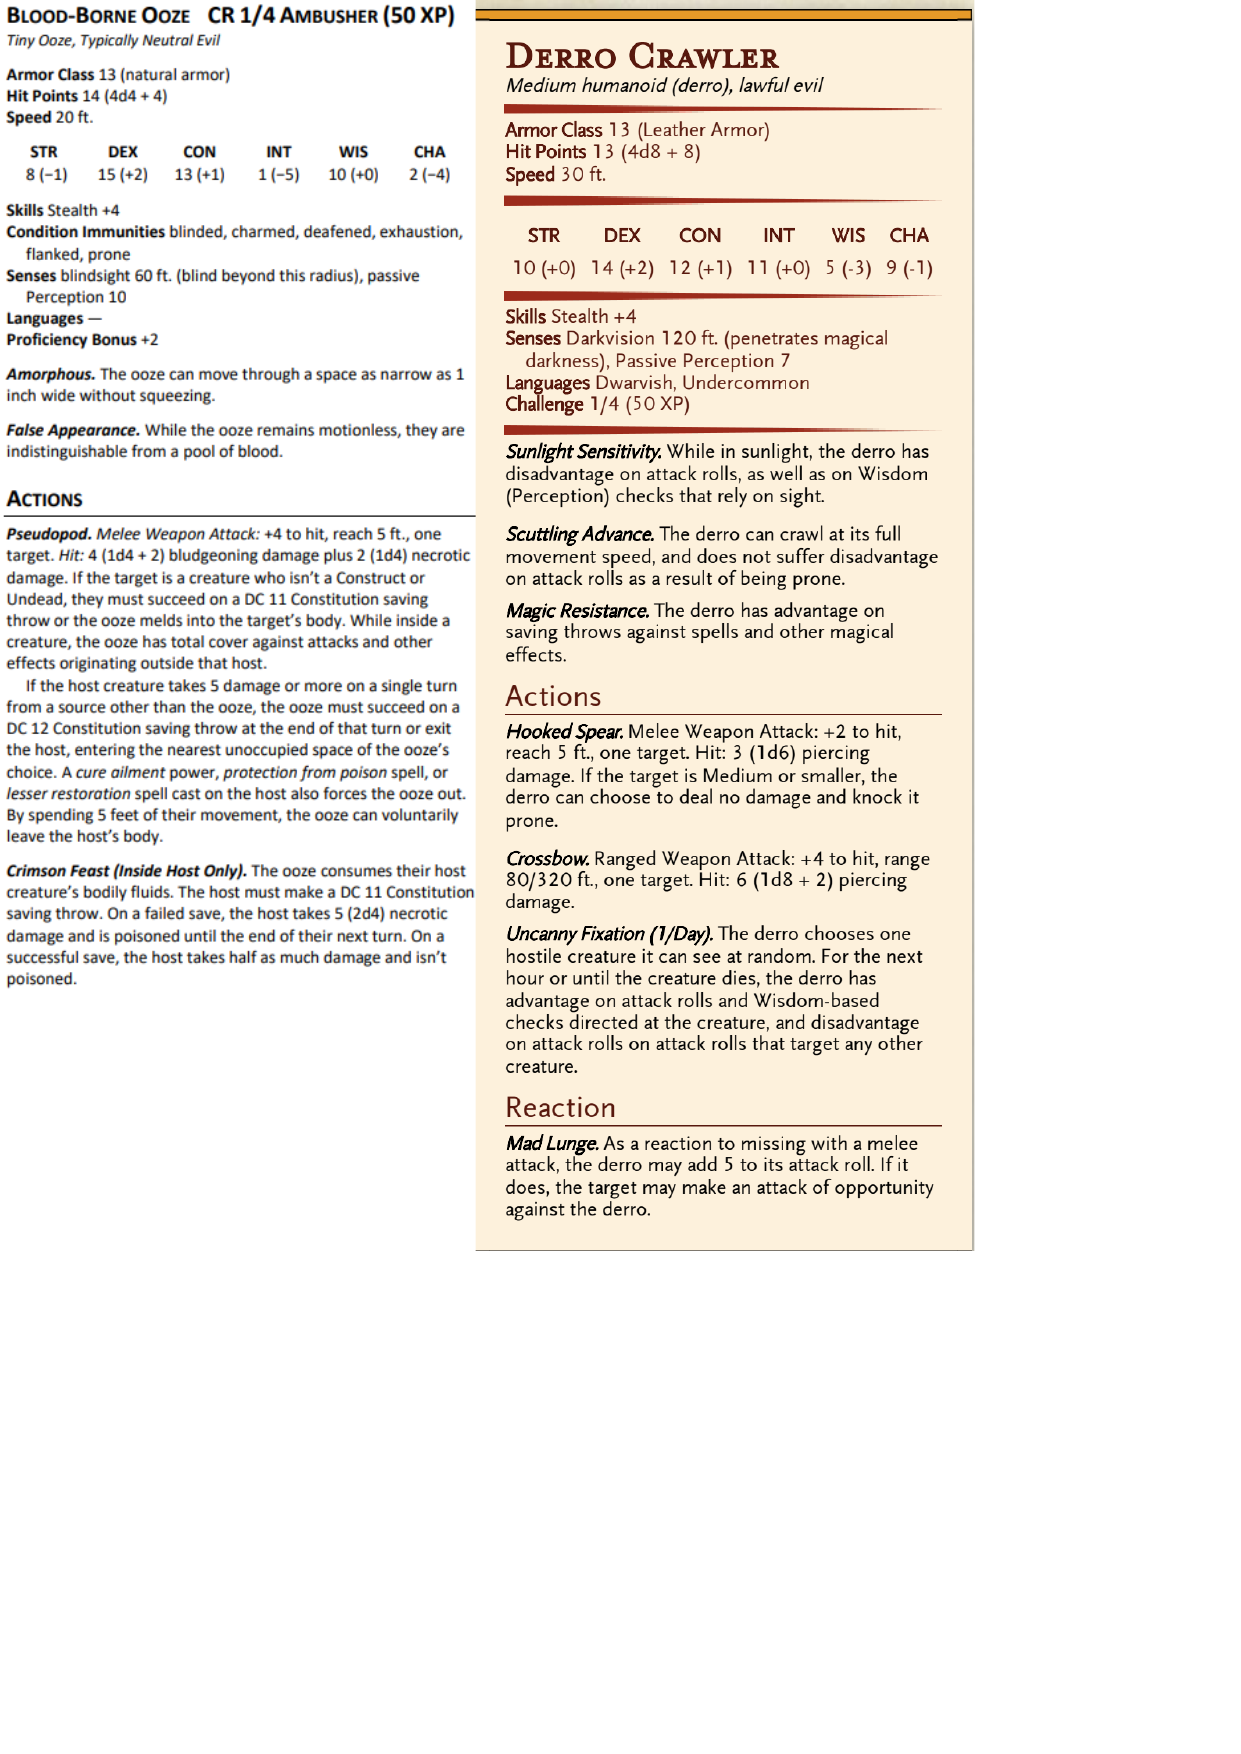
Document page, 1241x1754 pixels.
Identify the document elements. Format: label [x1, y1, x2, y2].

picture [0, 0, 975, 1251]
